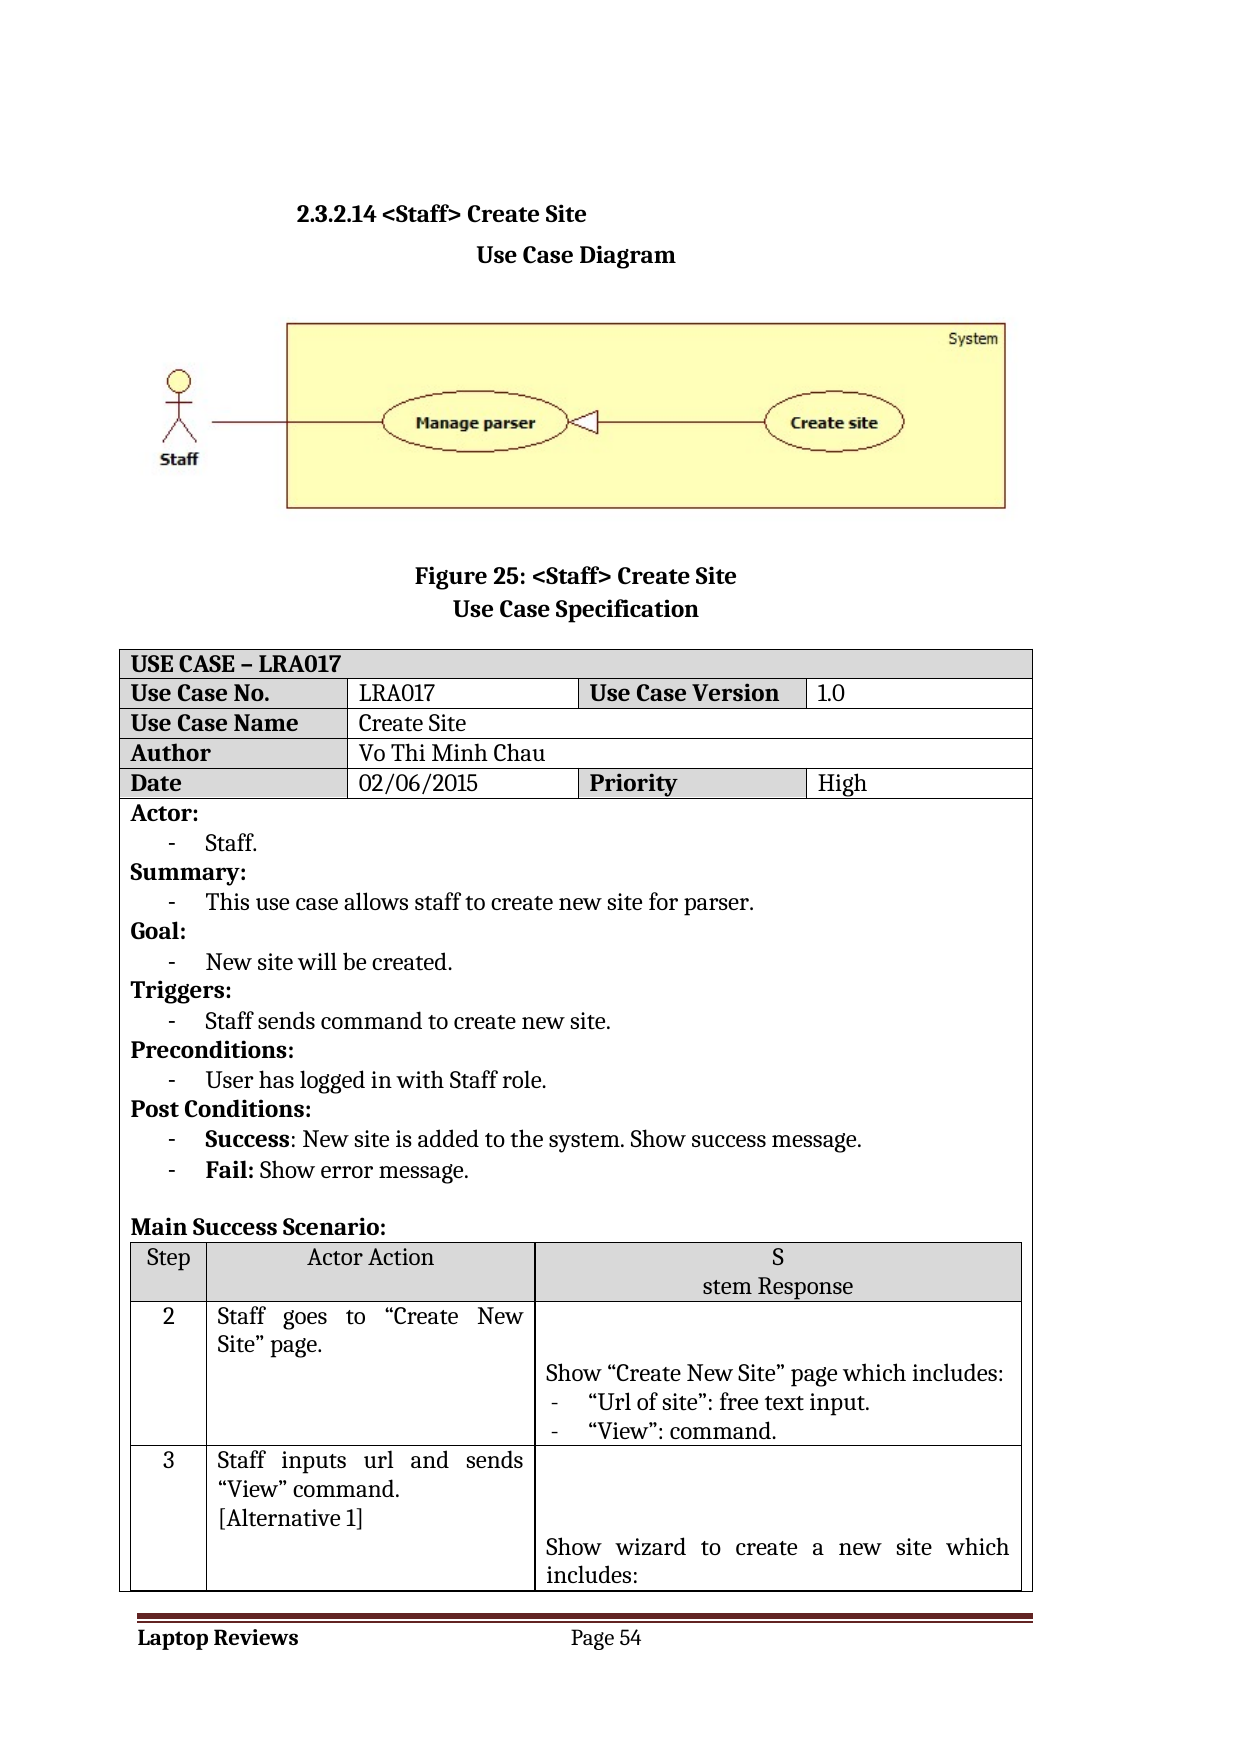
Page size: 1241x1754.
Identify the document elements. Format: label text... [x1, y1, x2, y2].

table_cell Priority [579, 769, 806, 797]
table_cell Use Case No. [120, 679, 347, 708]
table_cell Author [120, 739, 347, 768]
table_cell Vo Thi Minh Chau [348, 739, 1032, 768]
text Use Case Specification [118, 594, 1033, 623]
table_cell Date [120, 769, 347, 797]
table_header USE CASE – LRA017 [120, 650, 1032, 678]
table_cell LRA017 [348, 679, 578, 708]
table_cell High [807, 769, 1032, 797]
subtitle <Staff> Create Site [297, 200, 1033, 229]
table_cell 02/06/2015 [348, 769, 578, 797]
subtitle Figure 25: <Staff> Create Site [118, 562, 1033, 590]
table_cell 1.0 [807, 679, 1032, 708]
table_cell Use Case Version [579, 679, 806, 708]
table_cell Use Case Name [120, 709, 347, 738]
text Use Case Diagram [118, 241, 1033, 270]
table_cell Create Site [348, 709, 1032, 738]
picture [118, 295, 1034, 537]
